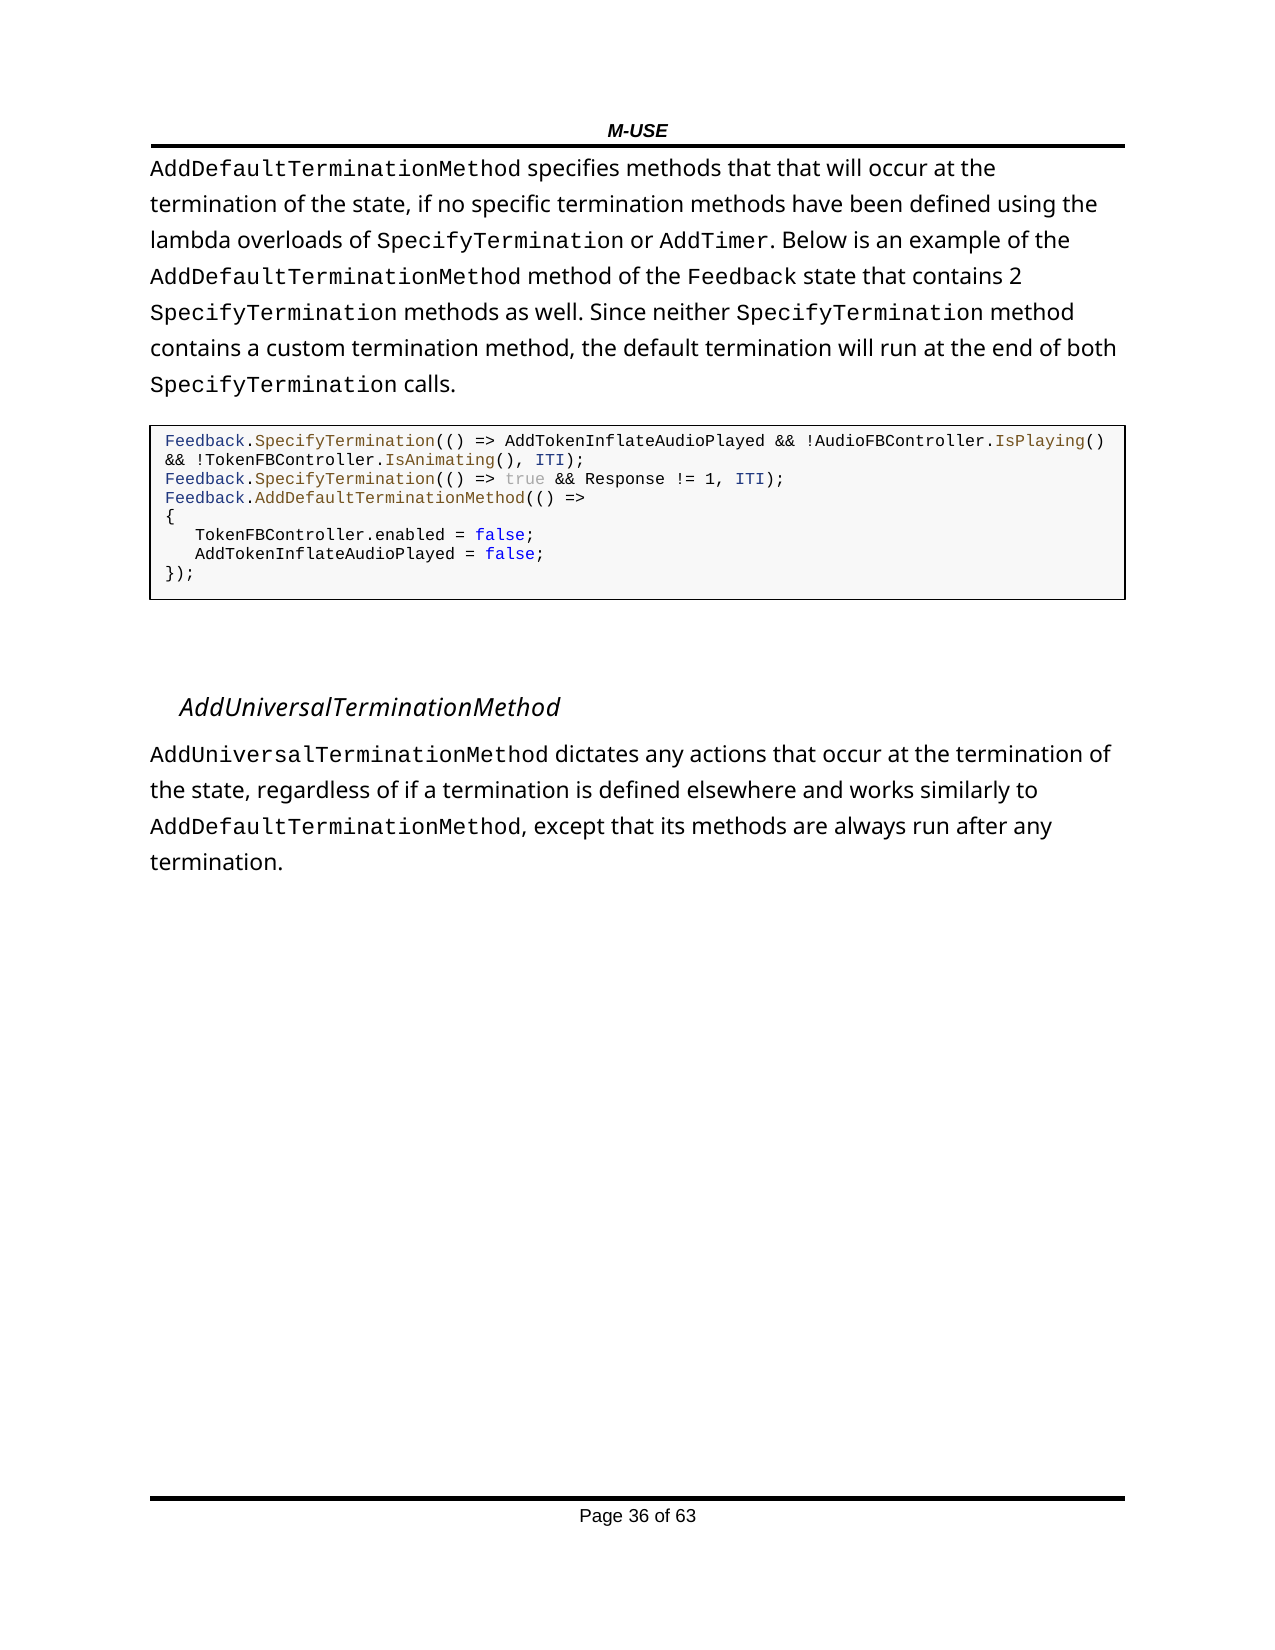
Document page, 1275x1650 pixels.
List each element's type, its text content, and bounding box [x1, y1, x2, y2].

subtitle AddUniversalTerminationMethod [179, 689, 1125, 723]
text AddDefaultTerminationMethod specifies methods that that will occur at the termination of the state, if no specific termination methods have been defined using the lambda overloads of SpecifyTermination or AddTimer. Below is an example of the AddDefaultTerminationMethod method of the Feedback state that contains 2 SpecifyTermination methods as well. Since neither SpecifyTermination method contains a custom termination method, the default termination will run at the end of both SpecifyTermination calls. [150, 152, 1125, 399]
text AddUniversalTerminationMethod dictates any actions that occur at the termination of the state, regardless of if a termination is defined elsewhere and works similarly to AddDefaultTerminationMethod, except that its methods are always run after any termination. [150, 738, 1125, 877]
